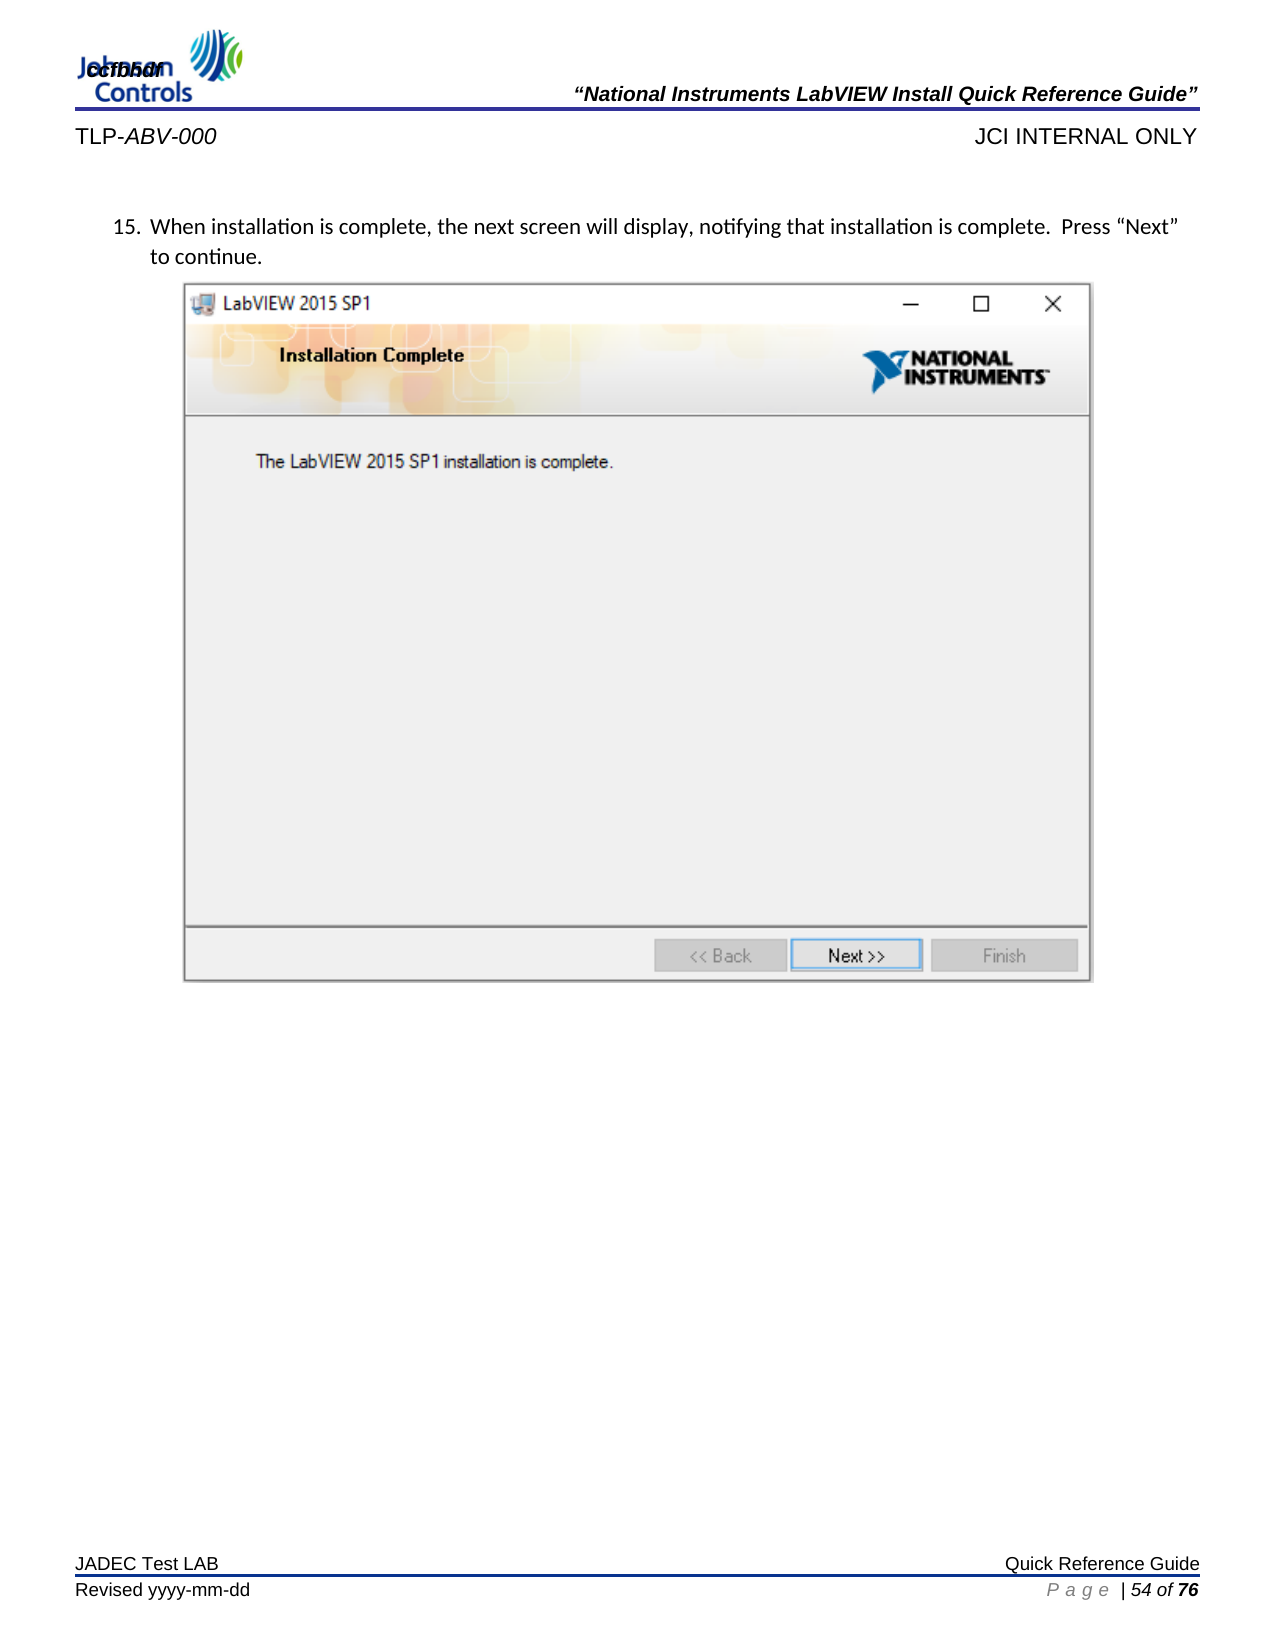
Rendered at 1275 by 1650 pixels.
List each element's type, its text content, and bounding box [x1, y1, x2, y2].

picture [181, 279, 1094, 983]
picture [76, 26, 246, 105]
list When installation is complete, the next screen will display, notifying that installation is complete. Press “Next” to continue. [112, 212, 1200, 270]
